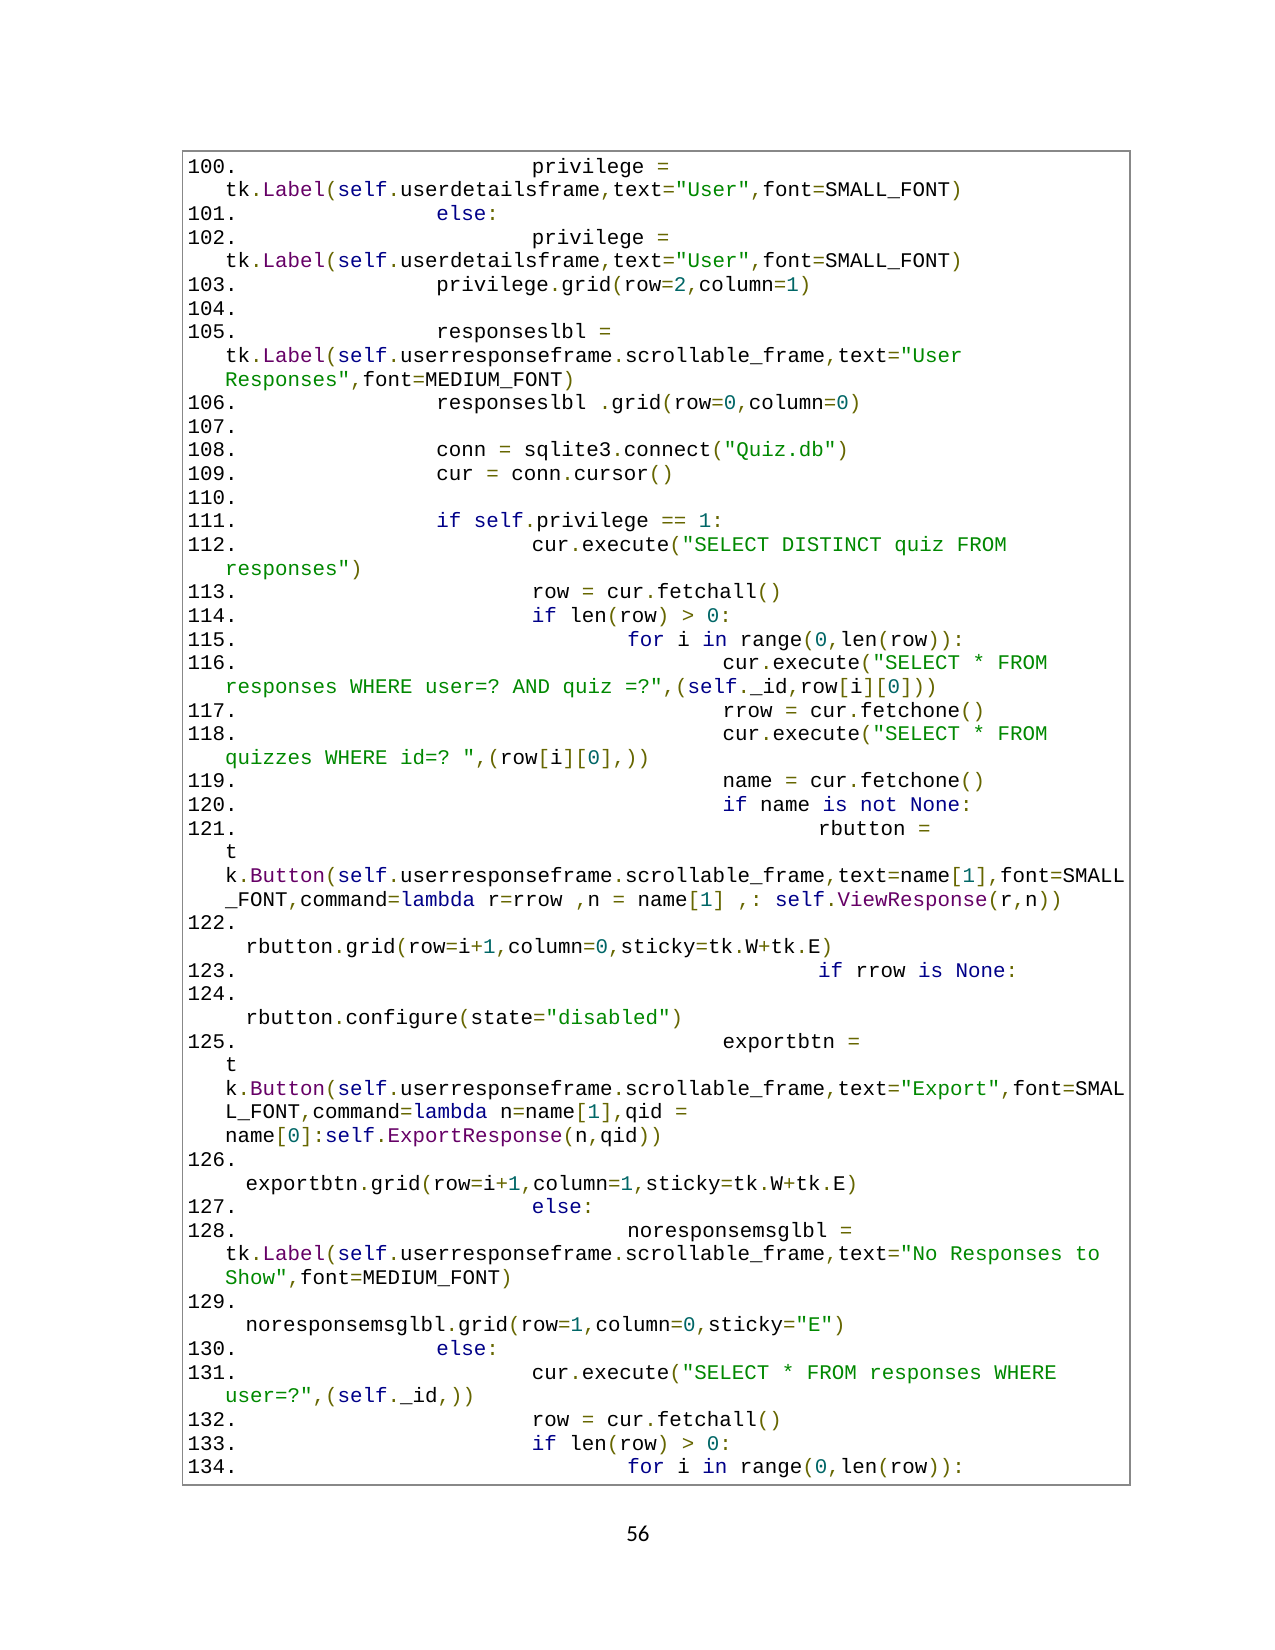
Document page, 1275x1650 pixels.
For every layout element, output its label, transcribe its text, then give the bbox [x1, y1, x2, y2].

list privilege = tk.Label(self.userdetailsframe,text="User",font=SMALL_FONT) [183, 221, 1129, 268]
list responseslbl .grid(row=0,column=0) [183, 386, 1129, 416]
list for i in range(0,len(row)): [183, 623, 1129, 647]
list if name is not None: [183, 788, 1129, 812]
list noresponsemsglbl = tk.Label(self.userresponseframe.scrollable_frame,text="No Responses to Show",font=MEDIUM_FONT) [183, 1214, 1129, 1285]
list for i in range(0,len(row)): [183, 1451, 1129, 1484]
list rrow = cur.fetchone() [183, 694, 1129, 717]
list cur = conn.cursor() [183, 457, 1129, 487]
list row = cur.fetchall() [183, 1403, 1129, 1427]
list cur.execute("SELECT * FROM responses WHERE user=?",(self._id,)) [183, 1356, 1129, 1403]
list if rrow is None: [183, 954, 1129, 978]
list responseslbl = tk.Label(self.userresponseframe.scrollable_frame,text="User Responses",font=MEDIUM_FONT) [183, 316, 1129, 386]
list if self.privilege == 1: [183, 505, 1129, 528]
list if len(row) > 0: [183, 599, 1129, 623]
list row = cur.fetchall() [183, 576, 1129, 599]
list privilege.grid(row=2,column=1) [183, 268, 1129, 298]
list cur.execute("SELECT * FROM responses WHERE user=? AND quiz =?",(self._id,row[i][0])) [183, 647, 1129, 694]
list rbutton = tk.Button(self.userresponseframe.scrollable_frame,text=name[1],font=SMALL_FONT,command=lambda r=rrow ,n = name[1] ,: self.ViewResponse(r,n)) [183, 812, 1129, 907]
list name = cur.fetchone() [183, 765, 1129, 788]
list conn = sqlite3.connect("Quiz.db") [183, 434, 1129, 457]
list else: [183, 1332, 1129, 1356]
list exportbtn.grid(row=i+1,column=1,sticky=tk.W+tk.E) [183, 1143, 1129, 1190]
list noresponsemsglbl.grid(row=1,column=0,sticky="E") [183, 1285, 1129, 1332]
list if len(row) > 0: [183, 1427, 1129, 1451]
list else: [183, 197, 1129, 221]
list exportbtn = tk.Button(self.userresponseframe.scrollable_frame,text="Export",font=SMALL_FONT,command=lambda n=name[1],qid = name[0]:self.ExportResponse(n,qid)) [183, 1025, 1129, 1143]
list privilege = tk.Label(self.userdetailsframe,text="User",font=SMALL_FONT) [183, 152, 1129, 197]
list else: [183, 1190, 1129, 1214]
list rbutton.configure(state="disabled") [183, 978, 1129, 1025]
list cur.execute("SELECT DISTINCT quiz FROM responses") [183, 528, 1129, 576]
list cur.execute("SELECT * FROM quizzes WHERE id=? ",(row[i][0],)) [183, 717, 1129, 765]
list rbutton.grid(row=i+1,column=0,sticky=tk.W+tk.E) [183, 907, 1129, 954]
